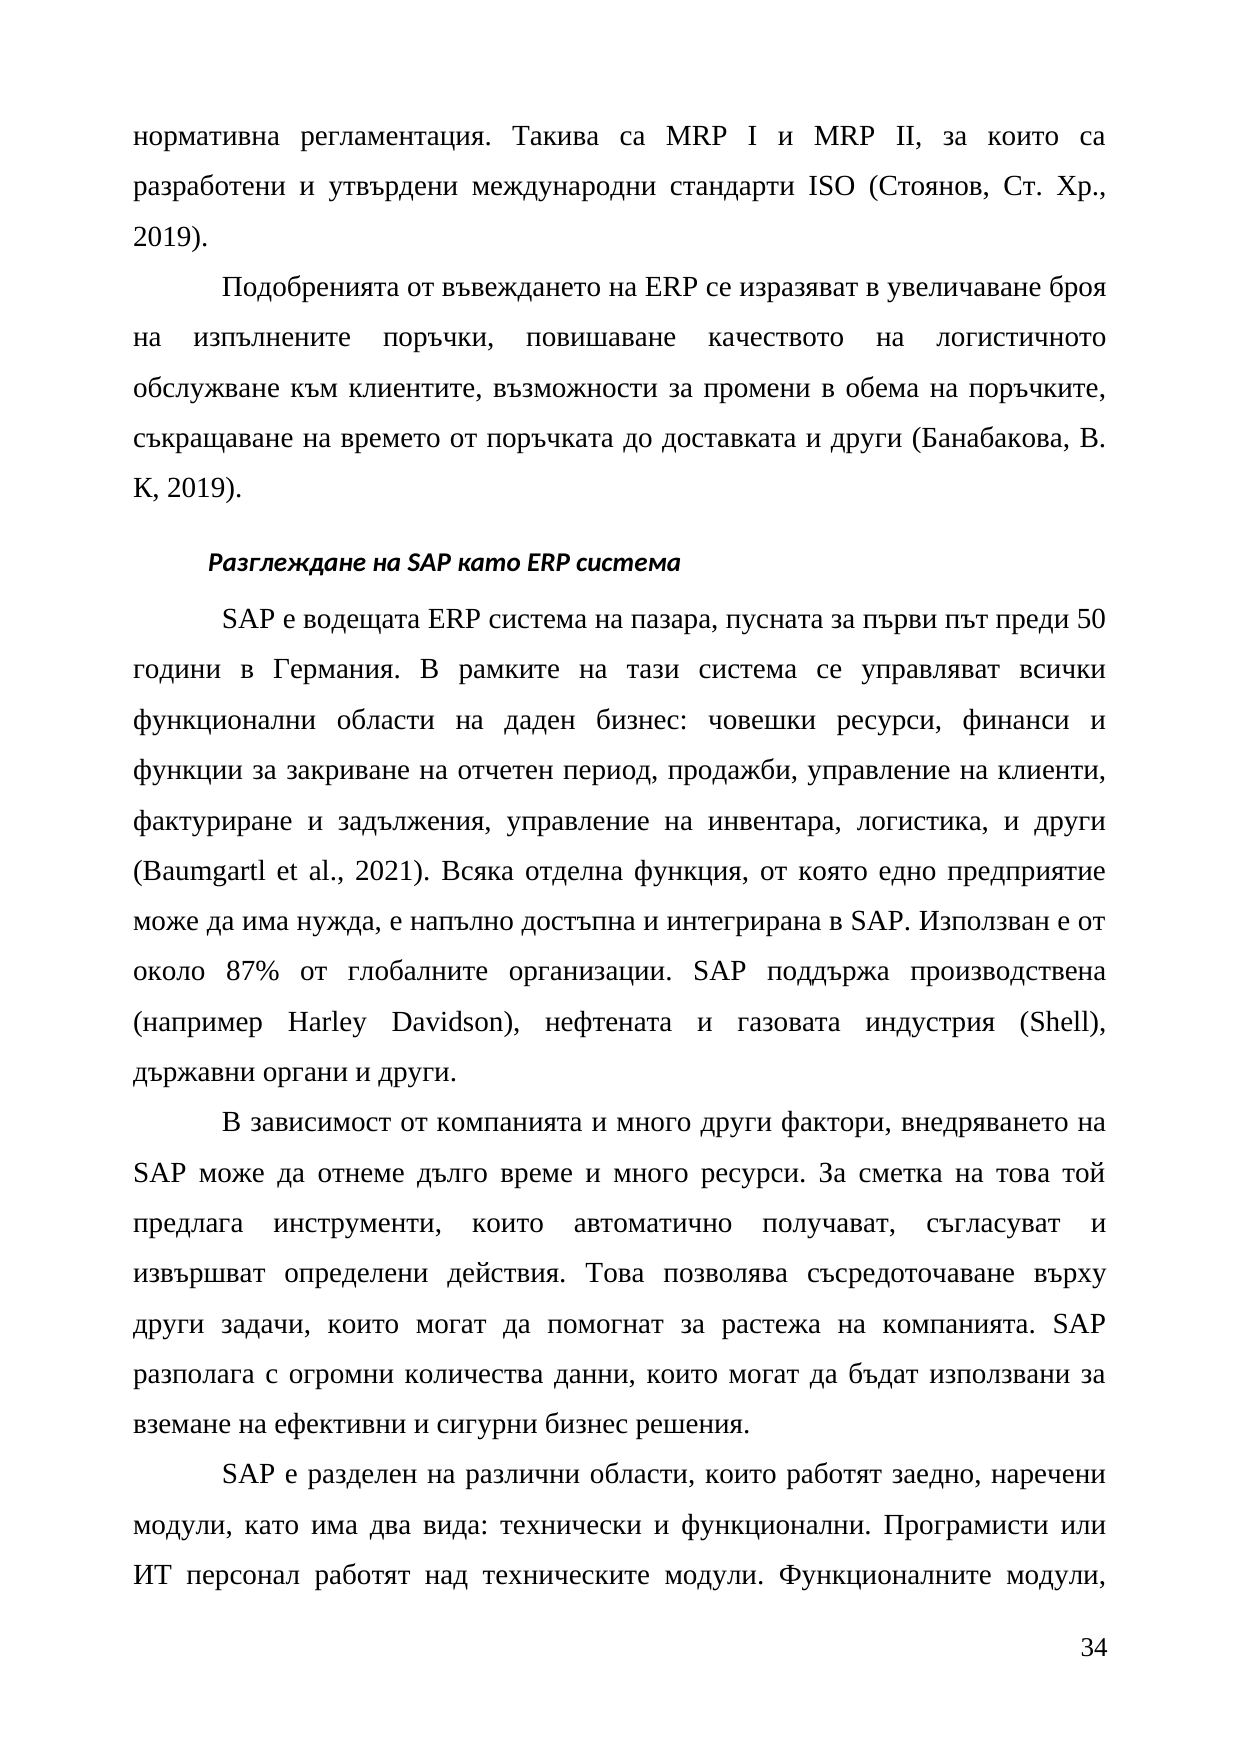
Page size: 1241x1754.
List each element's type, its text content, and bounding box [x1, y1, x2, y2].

subtitle Разглеждане на SAP като ERP система [133, 546, 1107, 579]
text Подобренията от въвеждането на ERP се изразяват в увеличаване броя на изпълнените поръчки, повишаване качеството на логистичното обслужване към клиентите, възможности за промени в обема на поръчките, съкращаване на времето от поръчката до доставката и други (Банабакова, В. К, 2019). [133, 269, 1107, 504]
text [133, 118, 1107, 252]
text В зависимост от компанията и много други фактори, внедряването на SAP може да отнеме дълго време и много ресурси. За сметка на това той предлага инструменти, които автоматично получават, съгласуват и извършват определени действия. Това позволява съсредоточаване върху други задачи, които могат да помогнат за растежа на компанията. SAP разполага с огромни количества данни, които могат да бъдат използвани за вземане на ефективни и сигурни бизнес решения. [133, 1104, 1107, 1440]
text SAP е водещата ERP система на пазара, пусната за първи път преди 50 години в Германия. В рамките на тази система се управляват всички функционални области на даден бизнес: човешки ресурси, финанси и функции за закриване на отчетен период, продажби, управление на клиенти, фактуриране и задължения, управление на инвентара, логистика, и други (Baumgartl et al., 2021). Всяка отделна функция, от която едно предприятие може да има нужда, е напълно достъпна и интегрирана в SAP. Използван е от около 87% от глобалните организации. SAP поддържа производствена (например Harley Davidson), нефтената и газовата индустрия (Shell), държавни органи и други. [133, 601, 1107, 1088]
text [133, 1457, 1107, 1591]
